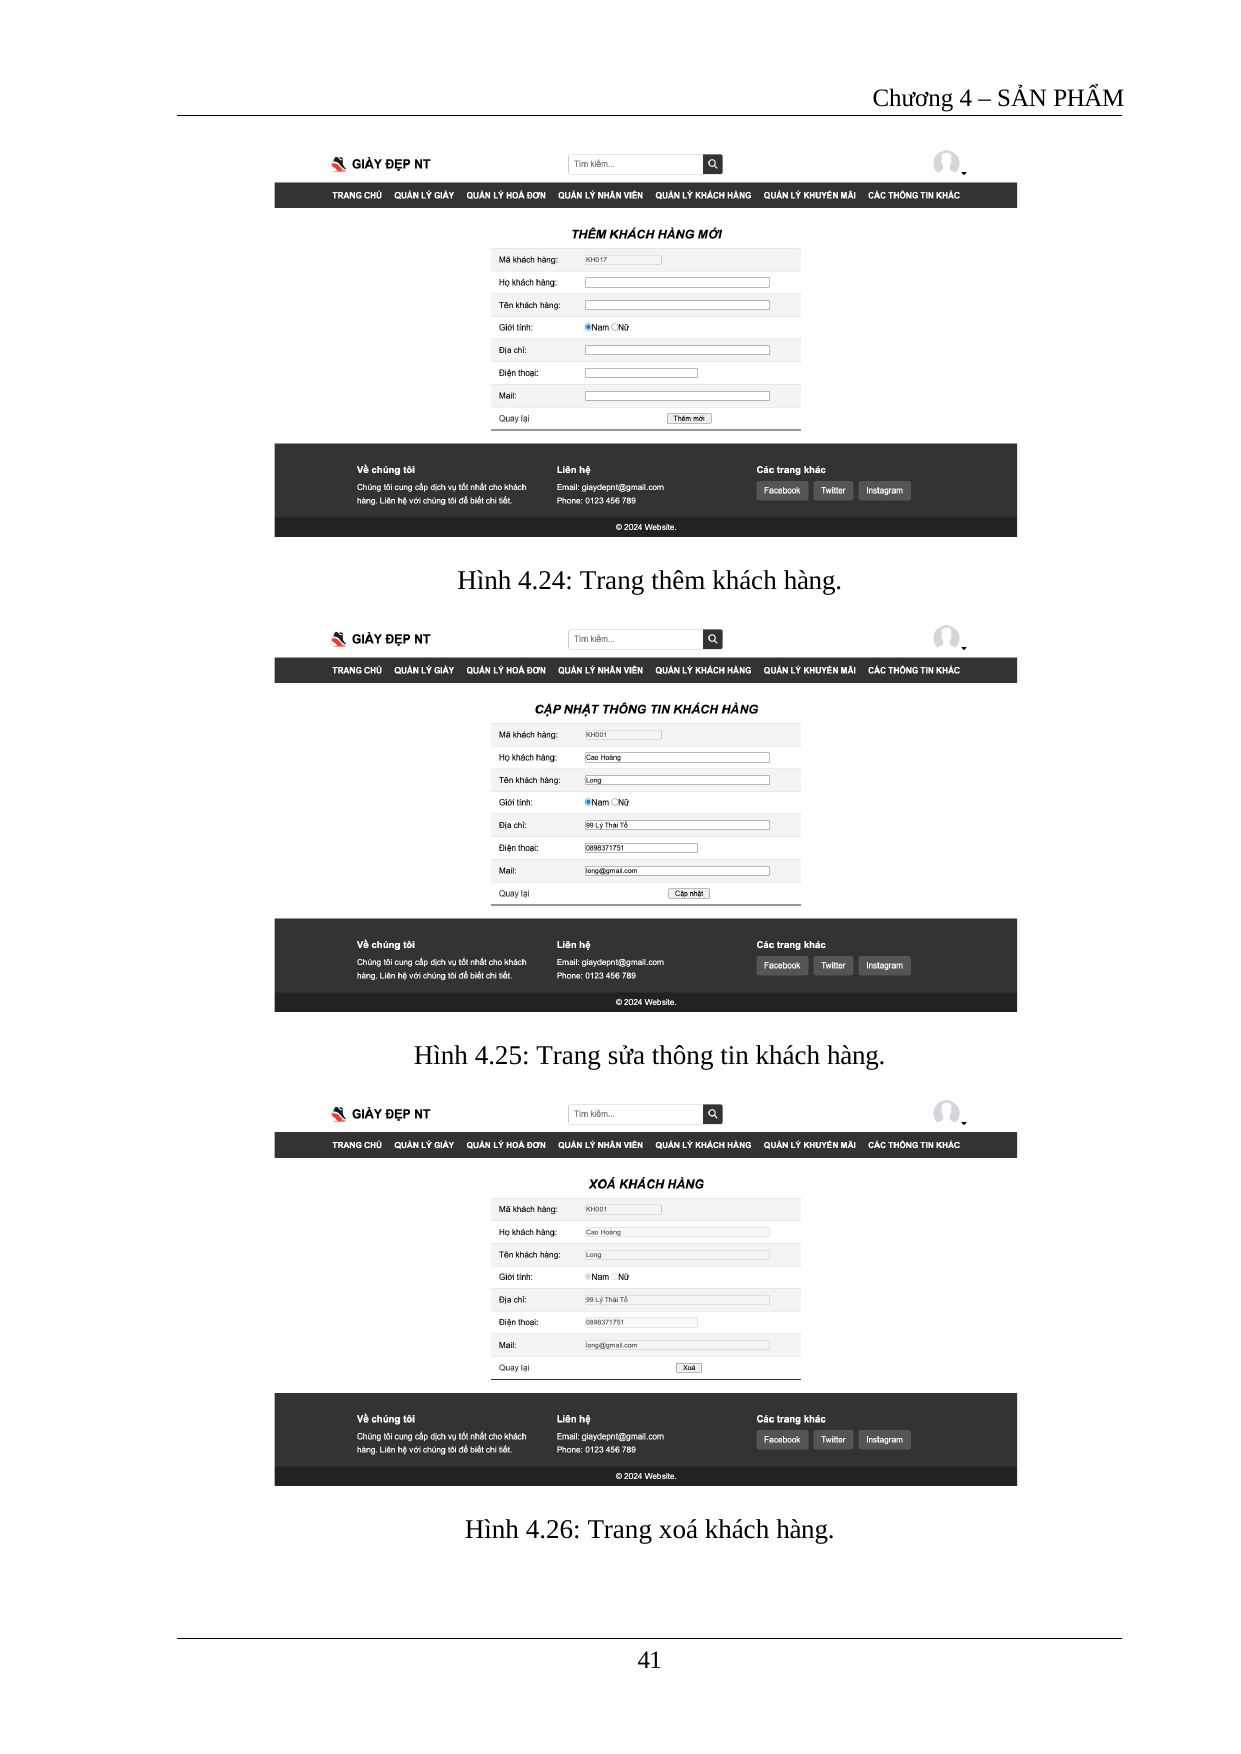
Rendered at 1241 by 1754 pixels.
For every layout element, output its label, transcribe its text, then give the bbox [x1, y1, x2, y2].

picture [274, 150, 1018, 537]
picture [274, 1100, 1018, 1486]
text Hình 4.24: Trang thêm khách hàng. [153, 564, 1146, 595]
picture [274, 625, 1018, 1012]
